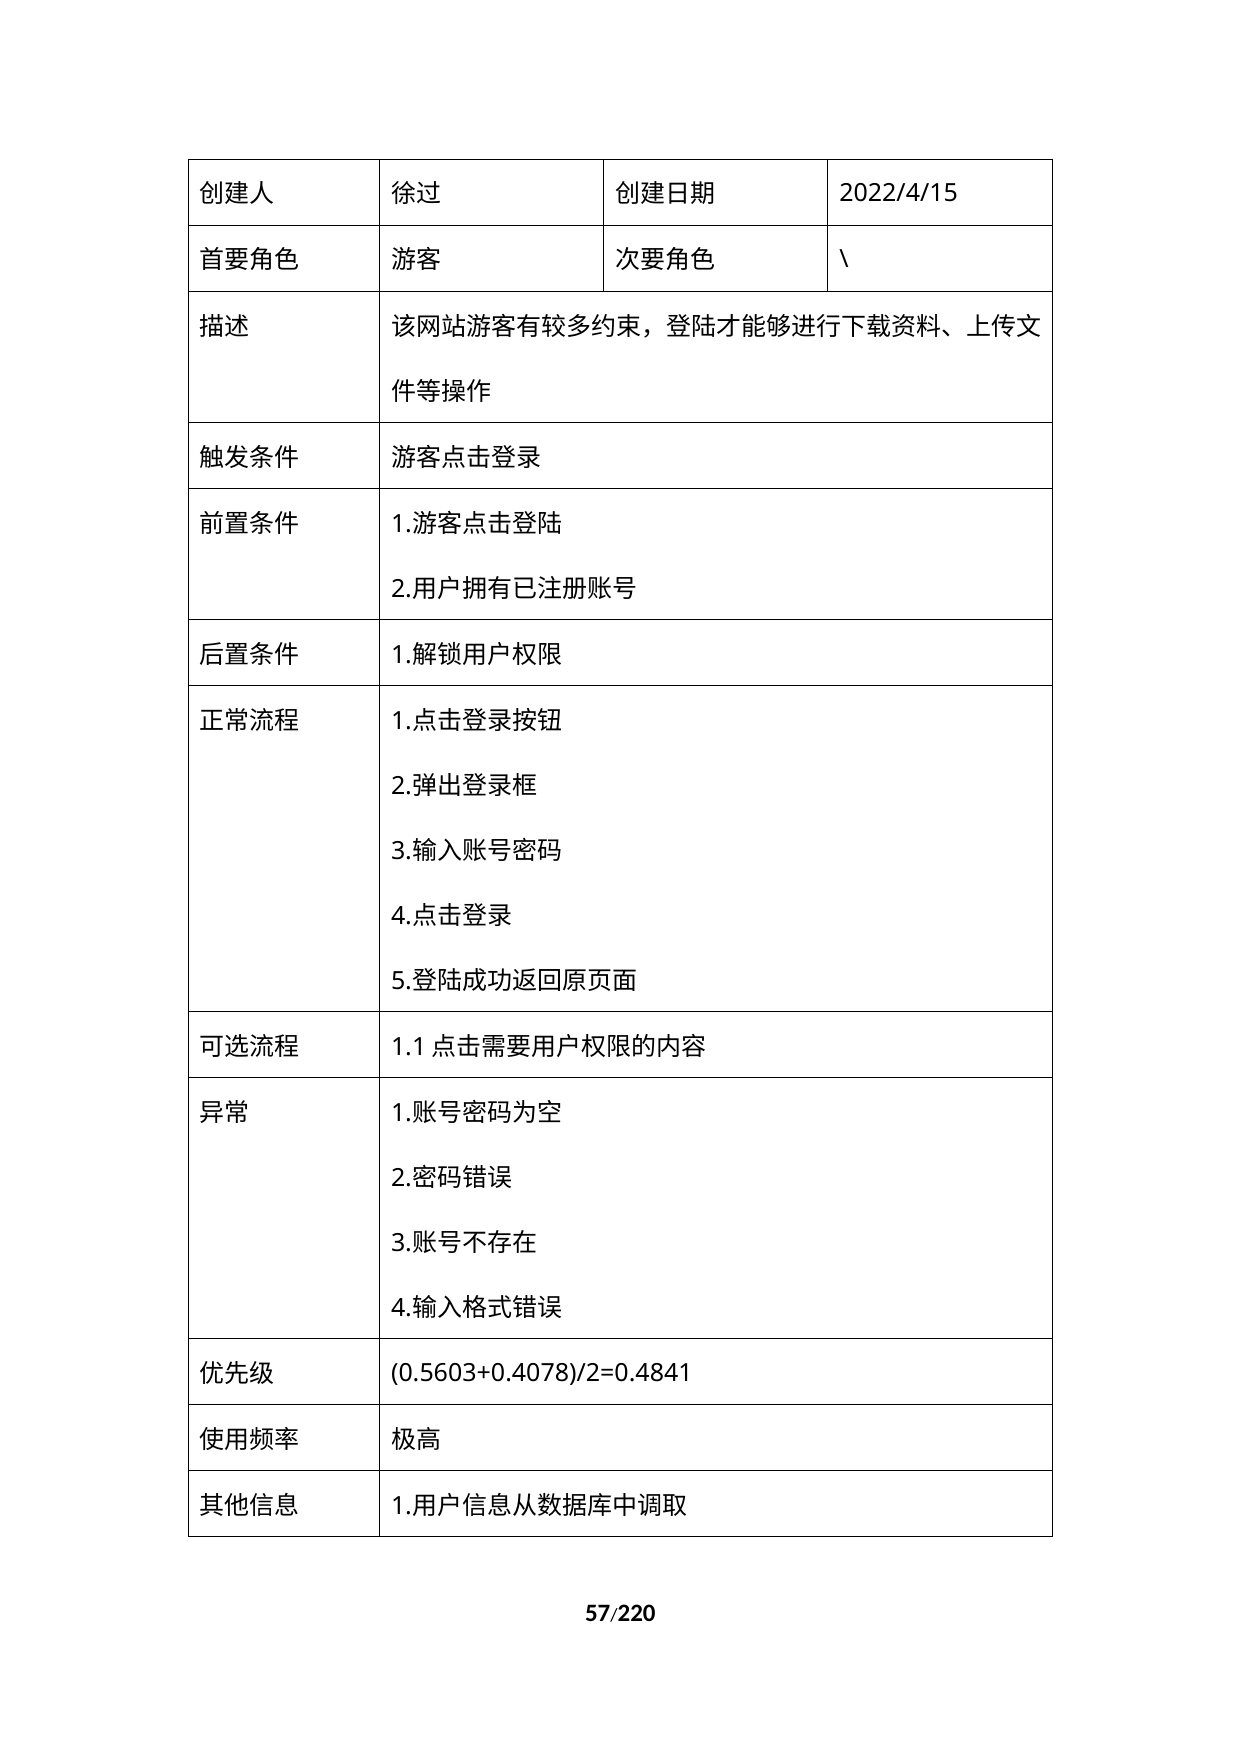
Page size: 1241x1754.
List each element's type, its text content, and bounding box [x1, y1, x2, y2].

table_cell 首要角色 [189, 226, 379, 291]
table_cell 可选流程 [189, 1012, 379, 1077]
table_cell 创建人 [189, 160, 379, 224]
table_cell 游客 [380, 226, 603, 291]
table_cell 触发条件 [189, 423, 379, 488]
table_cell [380, 1471, 1052, 1536]
table_cell 极高 [380, 1405, 1052, 1470]
table_cell (0.5603+0.4078)/2=0.4841 [380, 1339, 1052, 1404]
table_cell 异常 [189, 1078, 379, 1338]
table_cell 游客点击登录 [380, 423, 1052, 488]
table_cell 1.游客点击登陆 2.用户拥有已注册账号 [380, 489, 1052, 619]
table_cell 该网站游客有较多约束，登陆才能够进行下载资料、上传文件等操作 [380, 292, 1052, 422]
table_cell 创建日期 [604, 160, 827, 224]
table_cell 优先级 [189, 1339, 379, 1404]
table_cell 其他信息 [189, 1471, 379, 1536]
table_cell 1.点击登录按钮 2.弹出登录框 3.输入账号密码 4.点击登录 5.登陆成功返回原页面 [380, 686, 1052, 1011]
table_cell 描述 [189, 292, 379, 422]
table_cell 1.账号密码为空 2.密码错误 3.账号不存在 4.输入格式错误 [380, 1078, 1052, 1338]
table_cell 1.解锁用户权限 [380, 620, 1052, 685]
table_cell 2022/4/15 [828, 160, 1052, 224]
table_cell 徐过 [380, 160, 603, 224]
table_cell 前置条件 [189, 489, 379, 619]
table_cell 使用频率 [189, 1405, 379, 1470]
table_cell 正常流程 [189, 686, 379, 1011]
table_cell 次要角色 [604, 226, 827, 291]
table_cell 后置条件 [189, 620, 379, 685]
table_cell \ [828, 226, 1052, 291]
table_cell 1.1点击需要用户权限的内容 [380, 1012, 1052, 1077]
